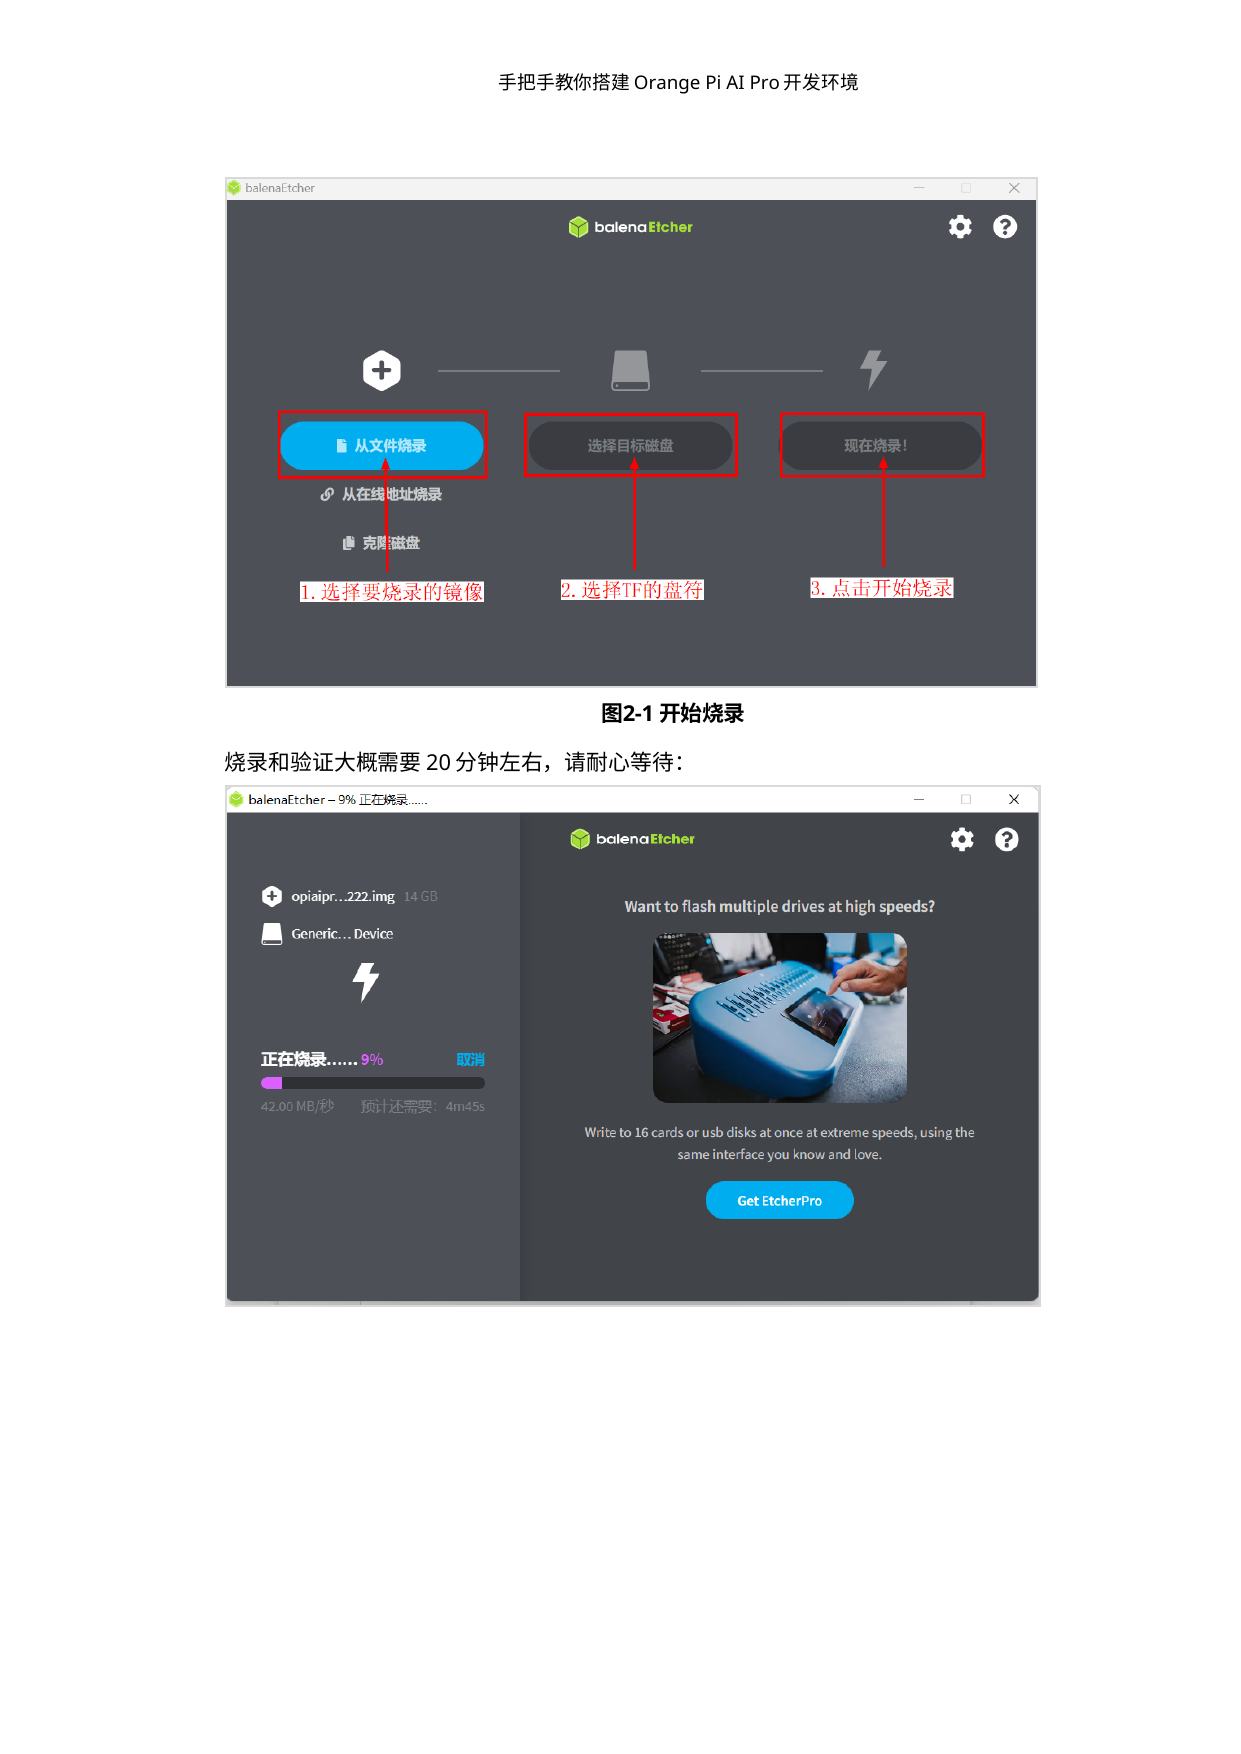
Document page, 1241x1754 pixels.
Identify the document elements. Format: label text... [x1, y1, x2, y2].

picture [227, 787, 1039, 1305]
picture [227, 179, 1036, 686]
text 烧录和验证大概需要20分钟左右，请耐心等待： [224, 745, 1122, 777]
text 开始烧录 [224, 696, 1122, 728]
